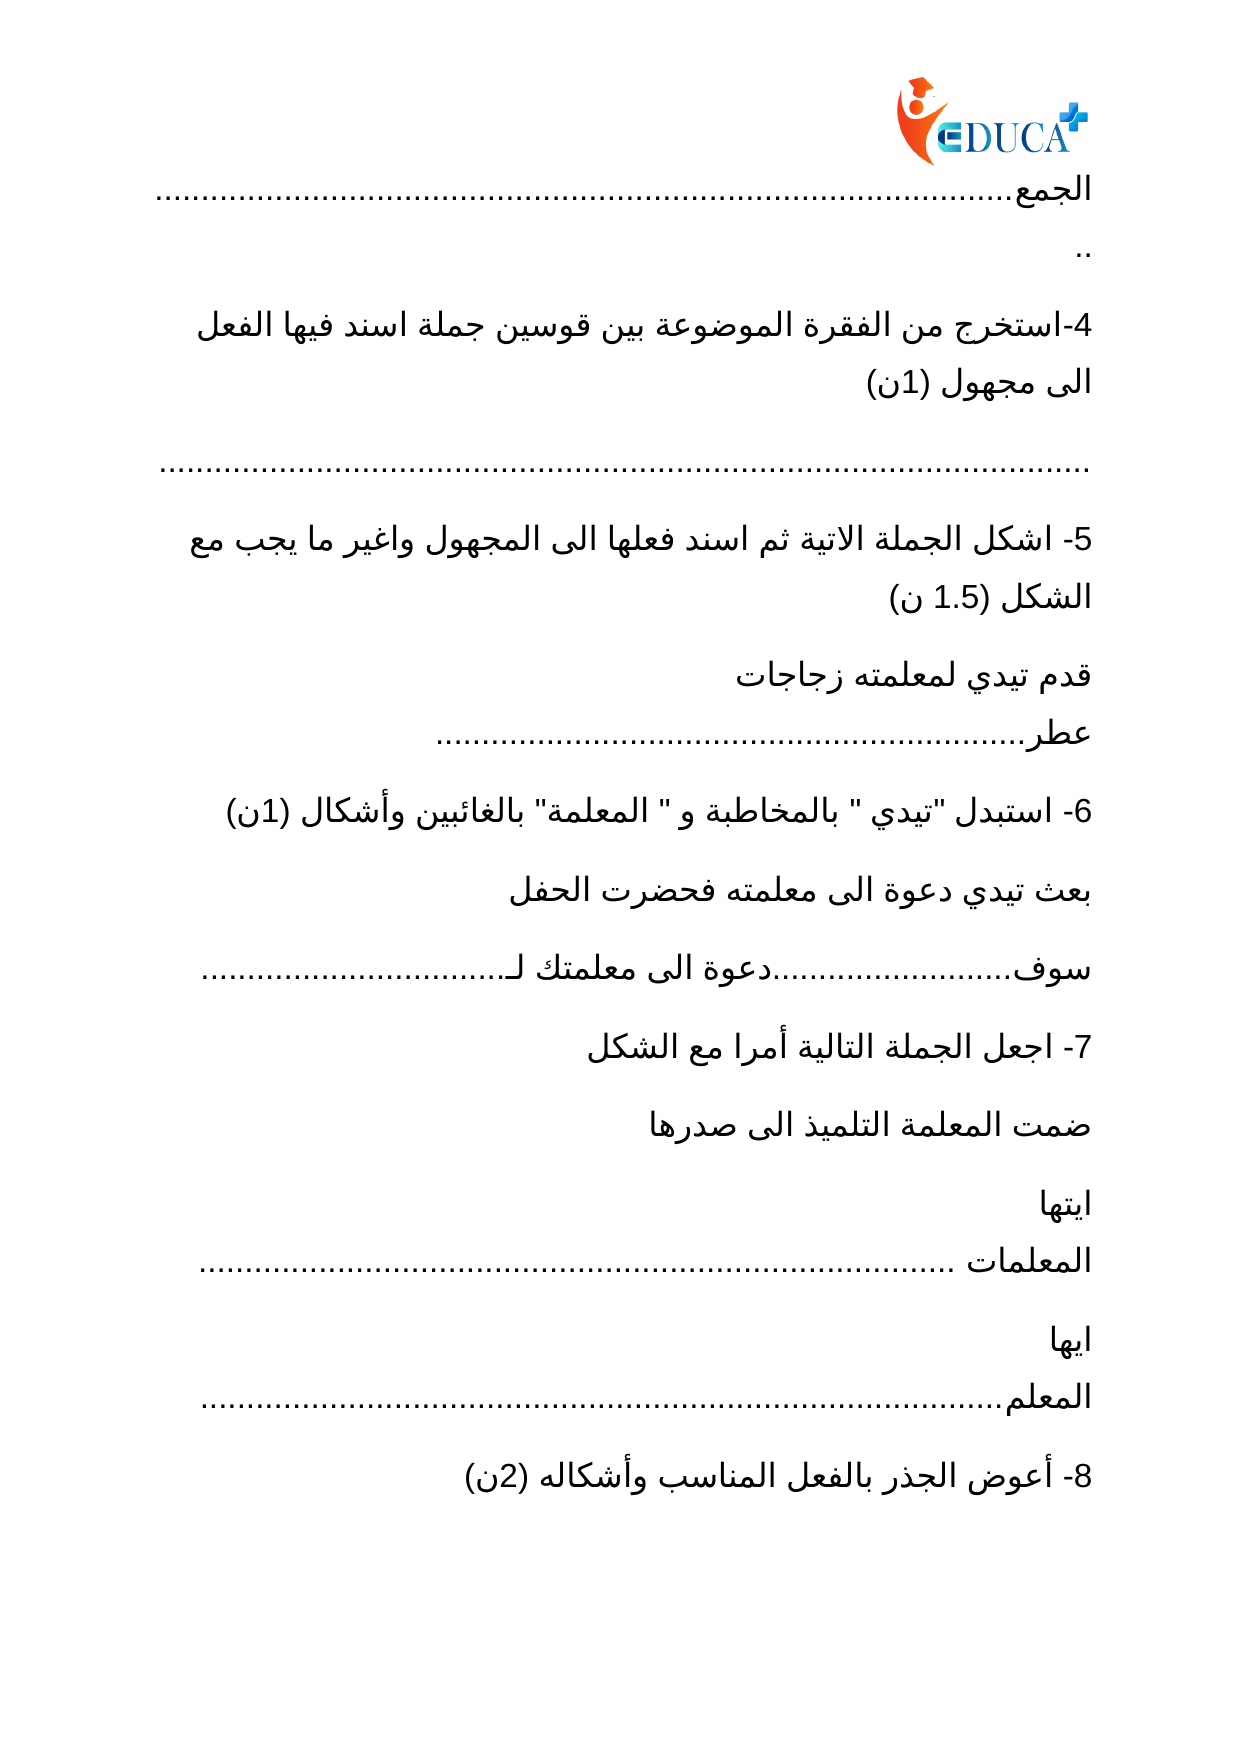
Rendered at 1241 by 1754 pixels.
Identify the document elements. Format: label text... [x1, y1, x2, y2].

text 4-استخرج من الفقرة الموضوعة بين قوسين جملة اسند فيها الفعل الى مجهول (1ن) [148, 305, 1093, 401]
text 5- اشكل الجملة الاتية ثم اسند فعلها الى المجهول واغير ما يجب مع الشكل (1.5 ن) [148, 519, 1093, 616]
text 8- أعوض الجذر بالفعل المناسب وأشكاله (2ن) [148, 1456, 1093, 1494]
picture [890, 73, 1093, 169]
text 7- اجعل الجملة التالية أمرا مع الشكل [148, 1027, 1093, 1065]
text سوف..........................دعوة الى معلمتك لـ................................. [148, 948, 1093, 987]
text الجمع............................................................................................... [148, 169, 1093, 265]
text 6- استبدل "تيدي " بالمخاطبة و " المعلمة" بالغائبين وأشكال (1ن) [148, 792, 1093, 830]
text قدم تيدي لمعلمته زجاجات عطر................................................................ [148, 656, 1093, 752]
text ..................................................................................................... [148, 441, 1093, 479]
text ضمت المعلمة التلميذ الى صدرها [148, 1105, 1093, 1144]
text ايتها المعلمات .................................................................................. [148, 1184, 1093, 1280]
text بعث تيدي دعوة الى معلمته فحضرت الحفل [148, 870, 1093, 908]
text ايها المعلم....................................................................................... [148, 1320, 1093, 1416]
